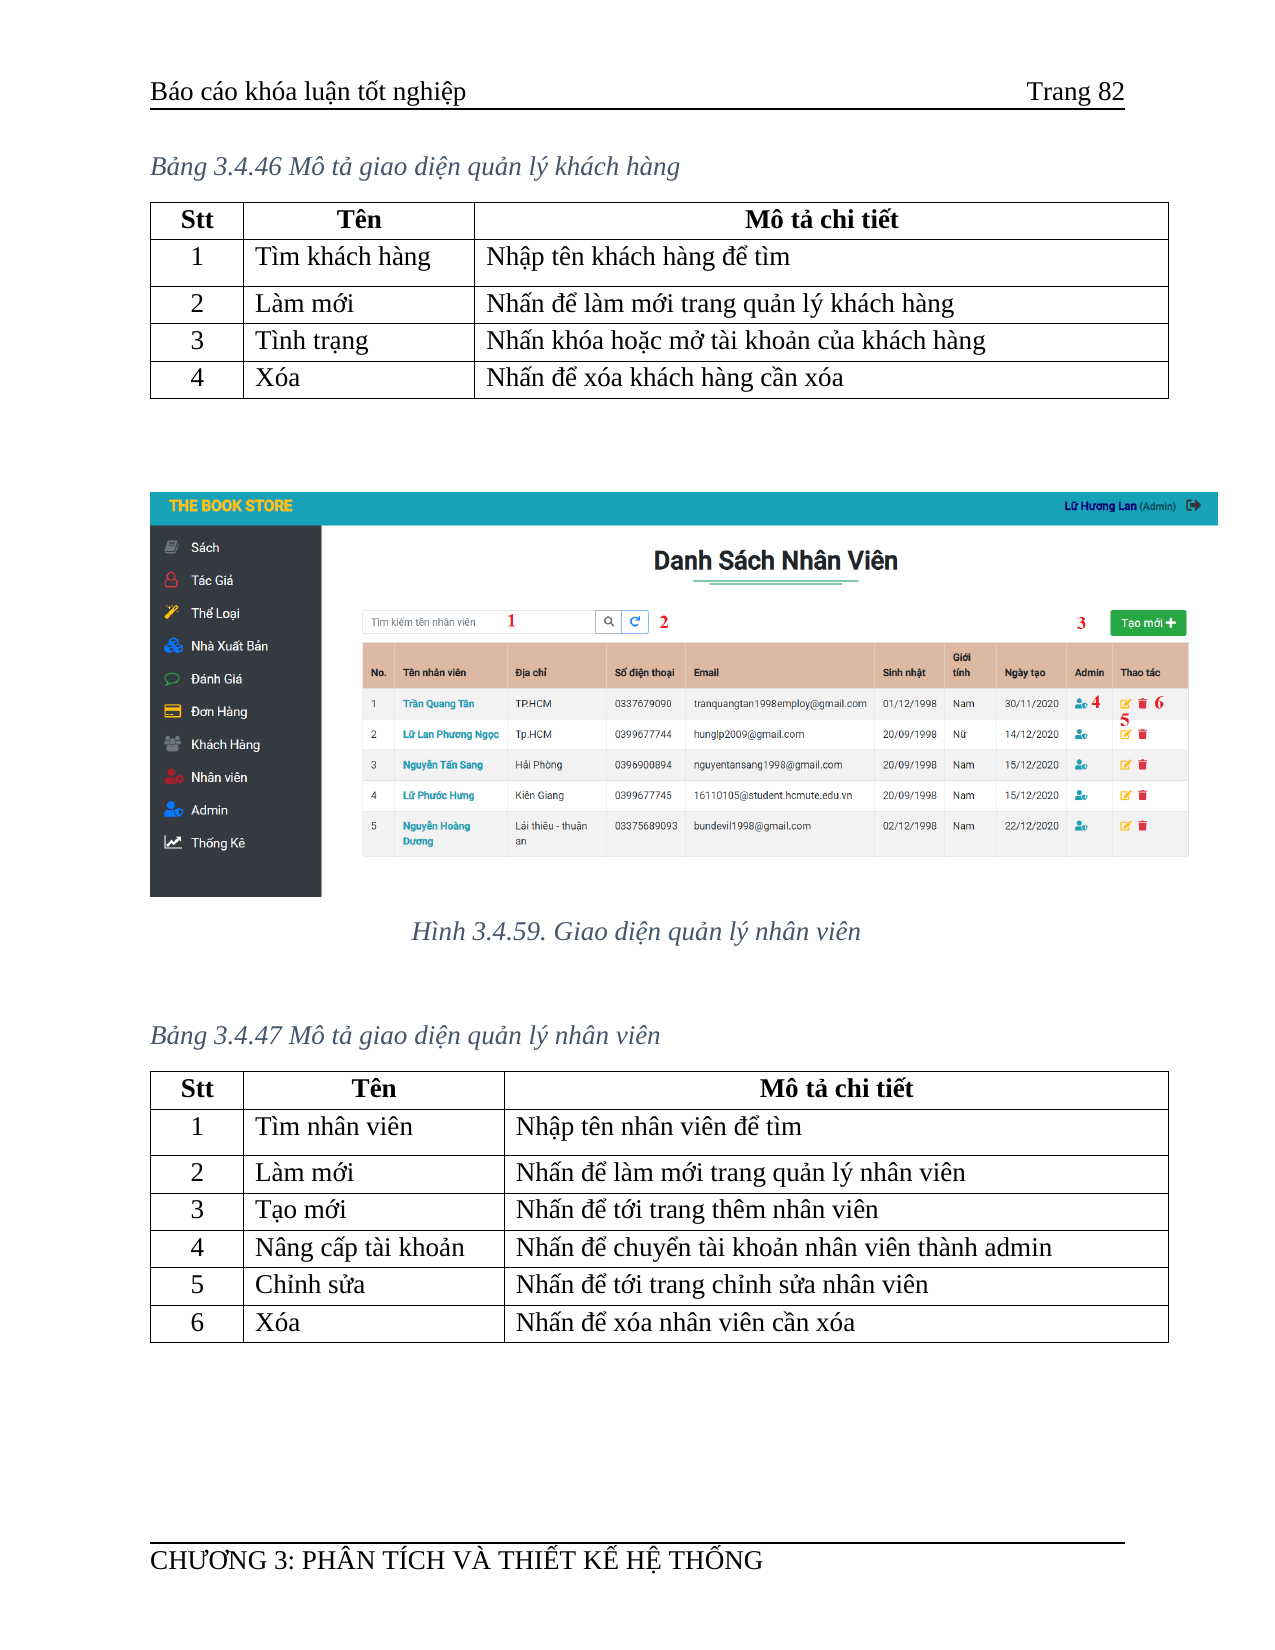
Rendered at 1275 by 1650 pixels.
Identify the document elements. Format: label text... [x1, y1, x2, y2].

table_header Stt [151, 1072, 243, 1109]
table_cell 2 [151, 287, 243, 323]
table_cell 4 [151, 1231, 243, 1267]
table_cell Tạo mới [244, 1194, 504, 1230]
table_cell 3 [151, 324, 243, 361]
table_cell Chỉnh sửa [244, 1268, 504, 1304]
table_header Stt [151, 203, 243, 239]
table_header Mô tả chi tiết [505, 1072, 1168, 1109]
table_cell 1 [151, 240, 243, 286]
table_cell 4 [151, 362, 243, 398]
table_cell Nhấn khóa hoặc mở tài khoản của khách hàng [475, 324, 1168, 361]
table_cell Nâng cấp tài khoản [244, 1231, 504, 1267]
table_cell Nhấn để tới trang thêm nhân viên [505, 1194, 1168, 1230]
table_cell Nhấn để làm mới trang quản lý nhân viên [505, 1156, 1168, 1192]
table_cell Tình trạng [244, 324, 474, 361]
table_header Mô tả chi tiết [475, 203, 1168, 239]
table_cell 3 [151, 1194, 243, 1230]
table_cell Làm mới [244, 287, 474, 323]
table_cell 2 [151, 1156, 243, 1192]
table_cell Tìm nhân viên [244, 1110, 504, 1155]
table_cell Nhấn để xóa khách hàng cần xóa [475, 362, 1168, 398]
table_cell Xóa [244, 1306, 504, 1342]
table_cell 5 [151, 1268, 243, 1304]
table_cell Xóa [244, 362, 474, 398]
table_cell Nhập tên nhân viên để tìm [505, 1110, 1168, 1155]
table_cell 1 [151, 1110, 243, 1155]
table_cell Nhấn để chuyển tài khoản nhân viên thành admin [505, 1231, 1168, 1267]
table_cell Nhấn để tới trang chỉnh sửa nhân viên [505, 1268, 1168, 1304]
table_header Tên [244, 203, 474, 239]
table_cell Làm mới [244, 1156, 504, 1192]
table_cell Nhập tên khách hàng để tìm [475, 240, 1168, 286]
table_cell Nhấn để làm mới trang quản lý khách hàng [475, 287, 1168, 323]
table_cell Nhấn để xóa nhân viên cần xóa [505, 1306, 1168, 1342]
table_cell Tìm khách hàng [244, 240, 474, 286]
table_header Tên [244, 1072, 504, 1109]
picture [150, 492, 1218, 897]
table_cell 6 [151, 1306, 243, 1342]
